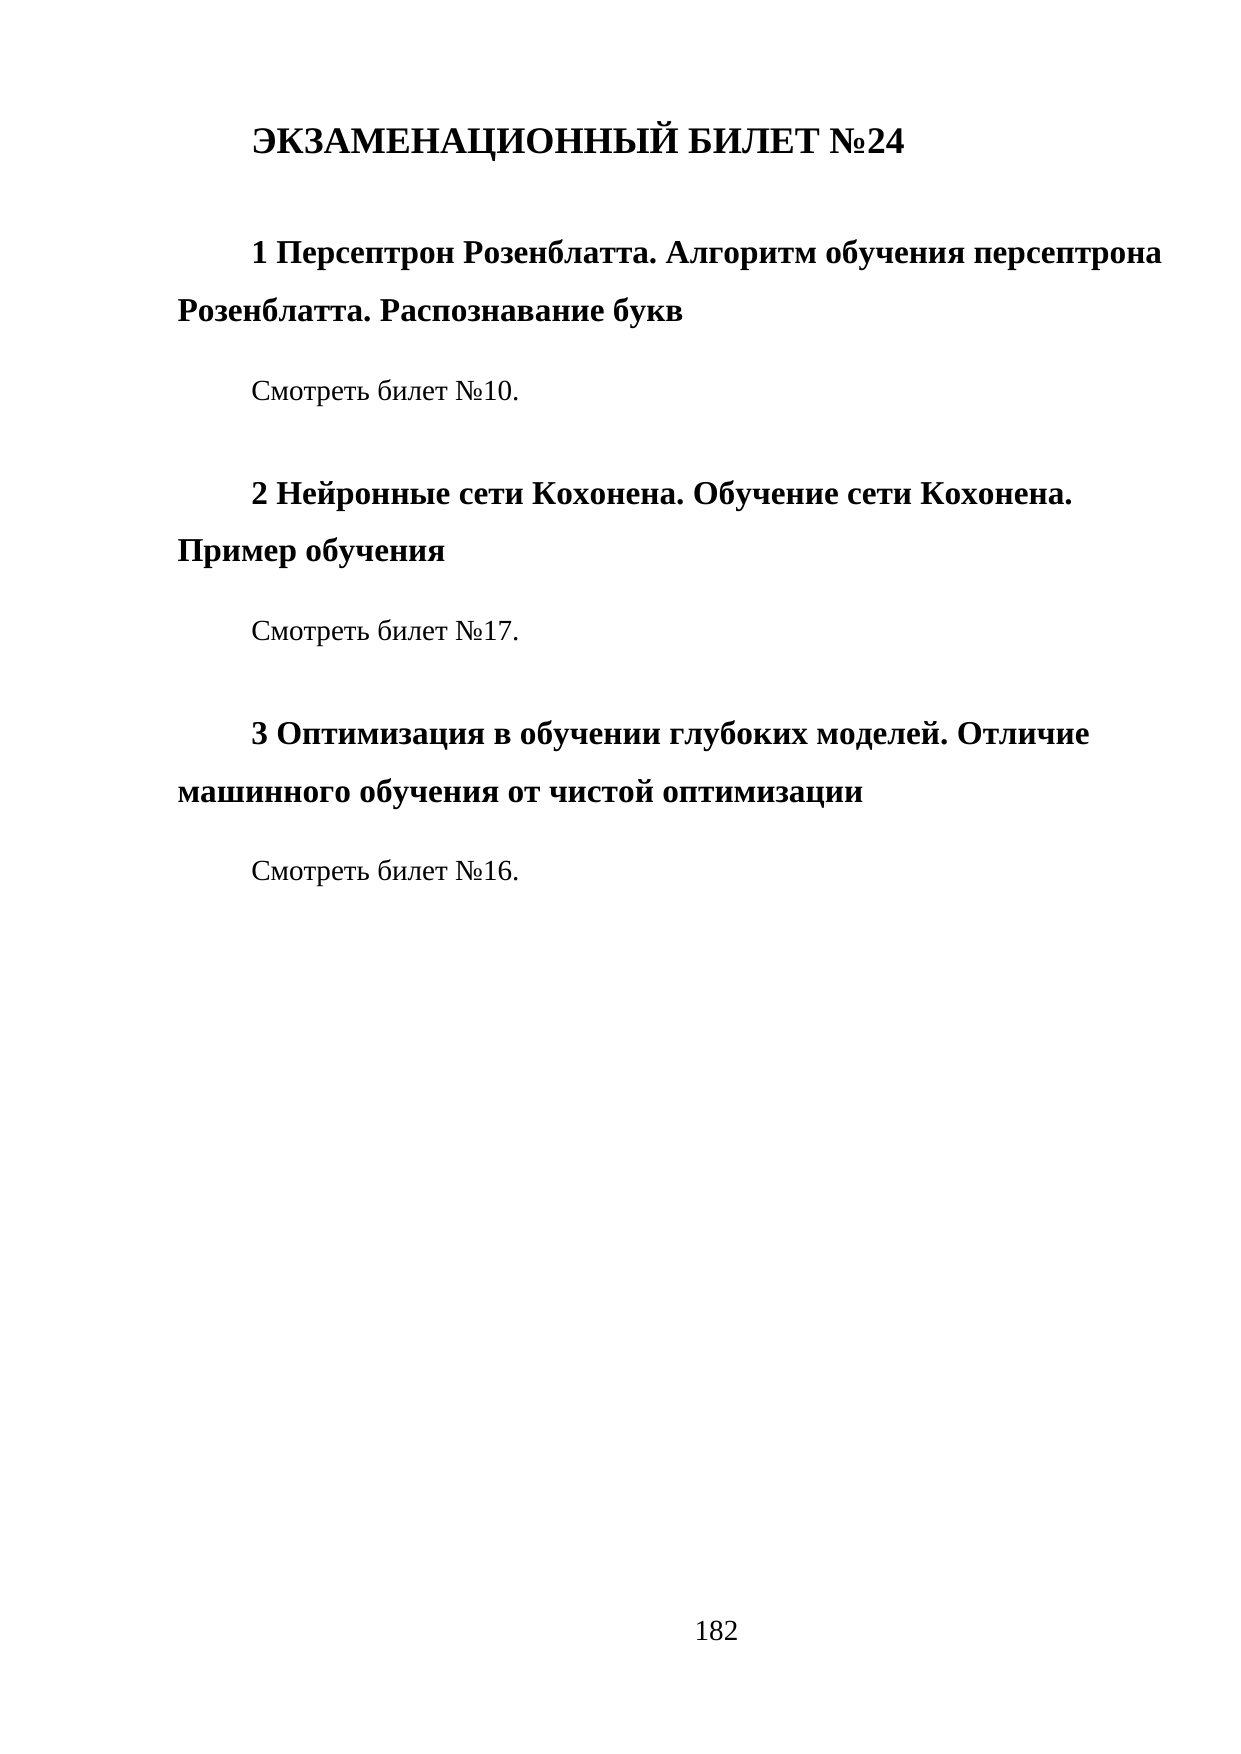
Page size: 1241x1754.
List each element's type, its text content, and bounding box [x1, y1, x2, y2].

text Смотреть билет №16. [177, 853, 1181, 887]
subtitle 1 Персептрон Розенблатта. Алгоритм обучения персептрона Розенблатта. Распознавание букв [177, 233, 1181, 329]
text Смотреть билет №10. [177, 373, 1181, 406]
subtitle Экзаменационный билет №24 [177, 118, 1181, 161]
subtitle 3 Оптимизация в обучении глубоких моделей. Отличие машинного обучения от чистой оптимизации [177, 713, 1181, 809]
subtitle 2 Нейронные сети Кохонена. Обучение сети Кохонена. Пример обучения [177, 473, 1181, 569]
text Смотреть билет №17. [177, 613, 1181, 647]
